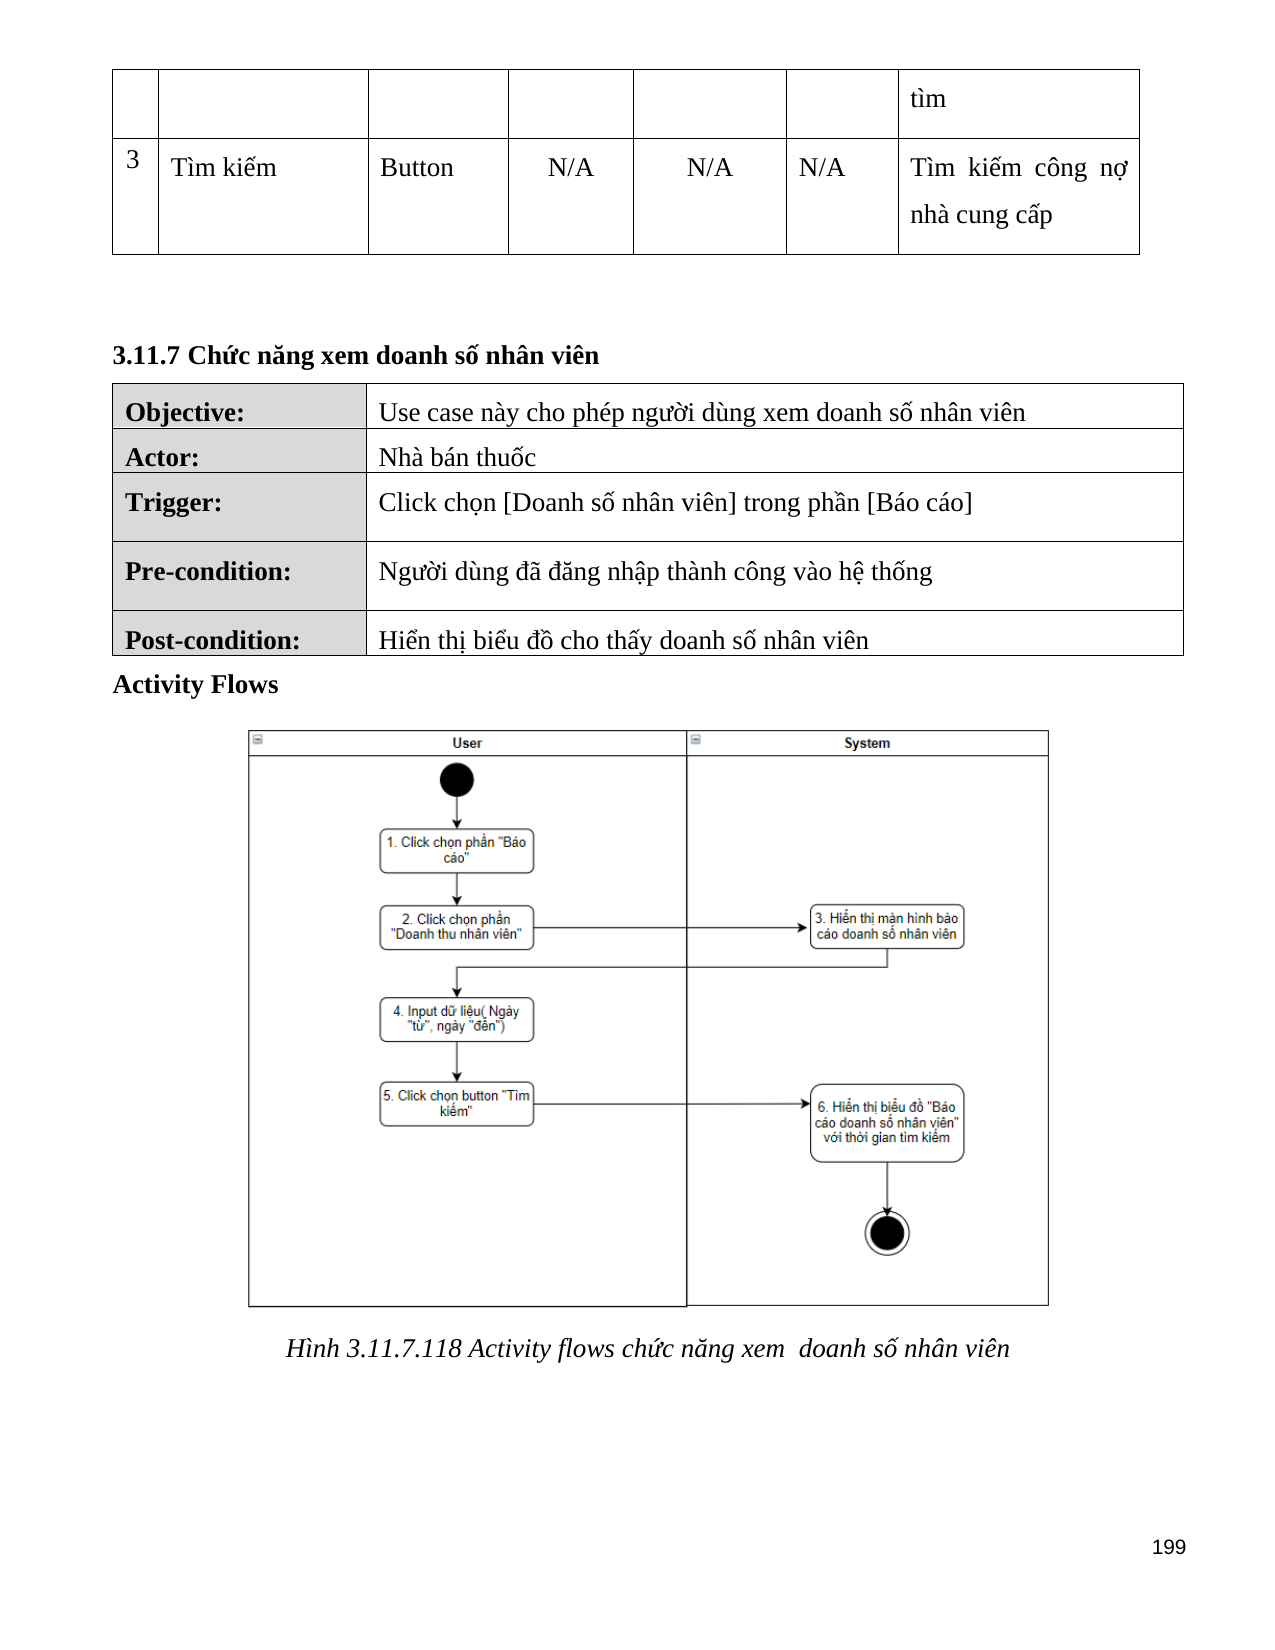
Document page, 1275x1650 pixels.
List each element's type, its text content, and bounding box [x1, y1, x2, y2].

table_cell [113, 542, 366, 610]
text Activity Flows [112, 669, 1186, 700]
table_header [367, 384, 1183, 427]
subtitle Chức năng xem doanh số nhân viên [112, 339, 1186, 370]
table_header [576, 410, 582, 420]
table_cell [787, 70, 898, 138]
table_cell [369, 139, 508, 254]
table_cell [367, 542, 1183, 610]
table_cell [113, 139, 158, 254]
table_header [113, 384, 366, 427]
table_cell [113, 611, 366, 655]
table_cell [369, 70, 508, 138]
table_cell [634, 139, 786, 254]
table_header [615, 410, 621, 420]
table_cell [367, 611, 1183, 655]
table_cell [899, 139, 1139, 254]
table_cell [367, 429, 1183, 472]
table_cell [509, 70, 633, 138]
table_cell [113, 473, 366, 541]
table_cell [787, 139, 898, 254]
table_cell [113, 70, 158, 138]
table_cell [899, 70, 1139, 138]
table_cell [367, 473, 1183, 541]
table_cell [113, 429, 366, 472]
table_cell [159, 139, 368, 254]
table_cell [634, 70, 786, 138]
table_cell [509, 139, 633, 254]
picture [247, 727, 1051, 1308]
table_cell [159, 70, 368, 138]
